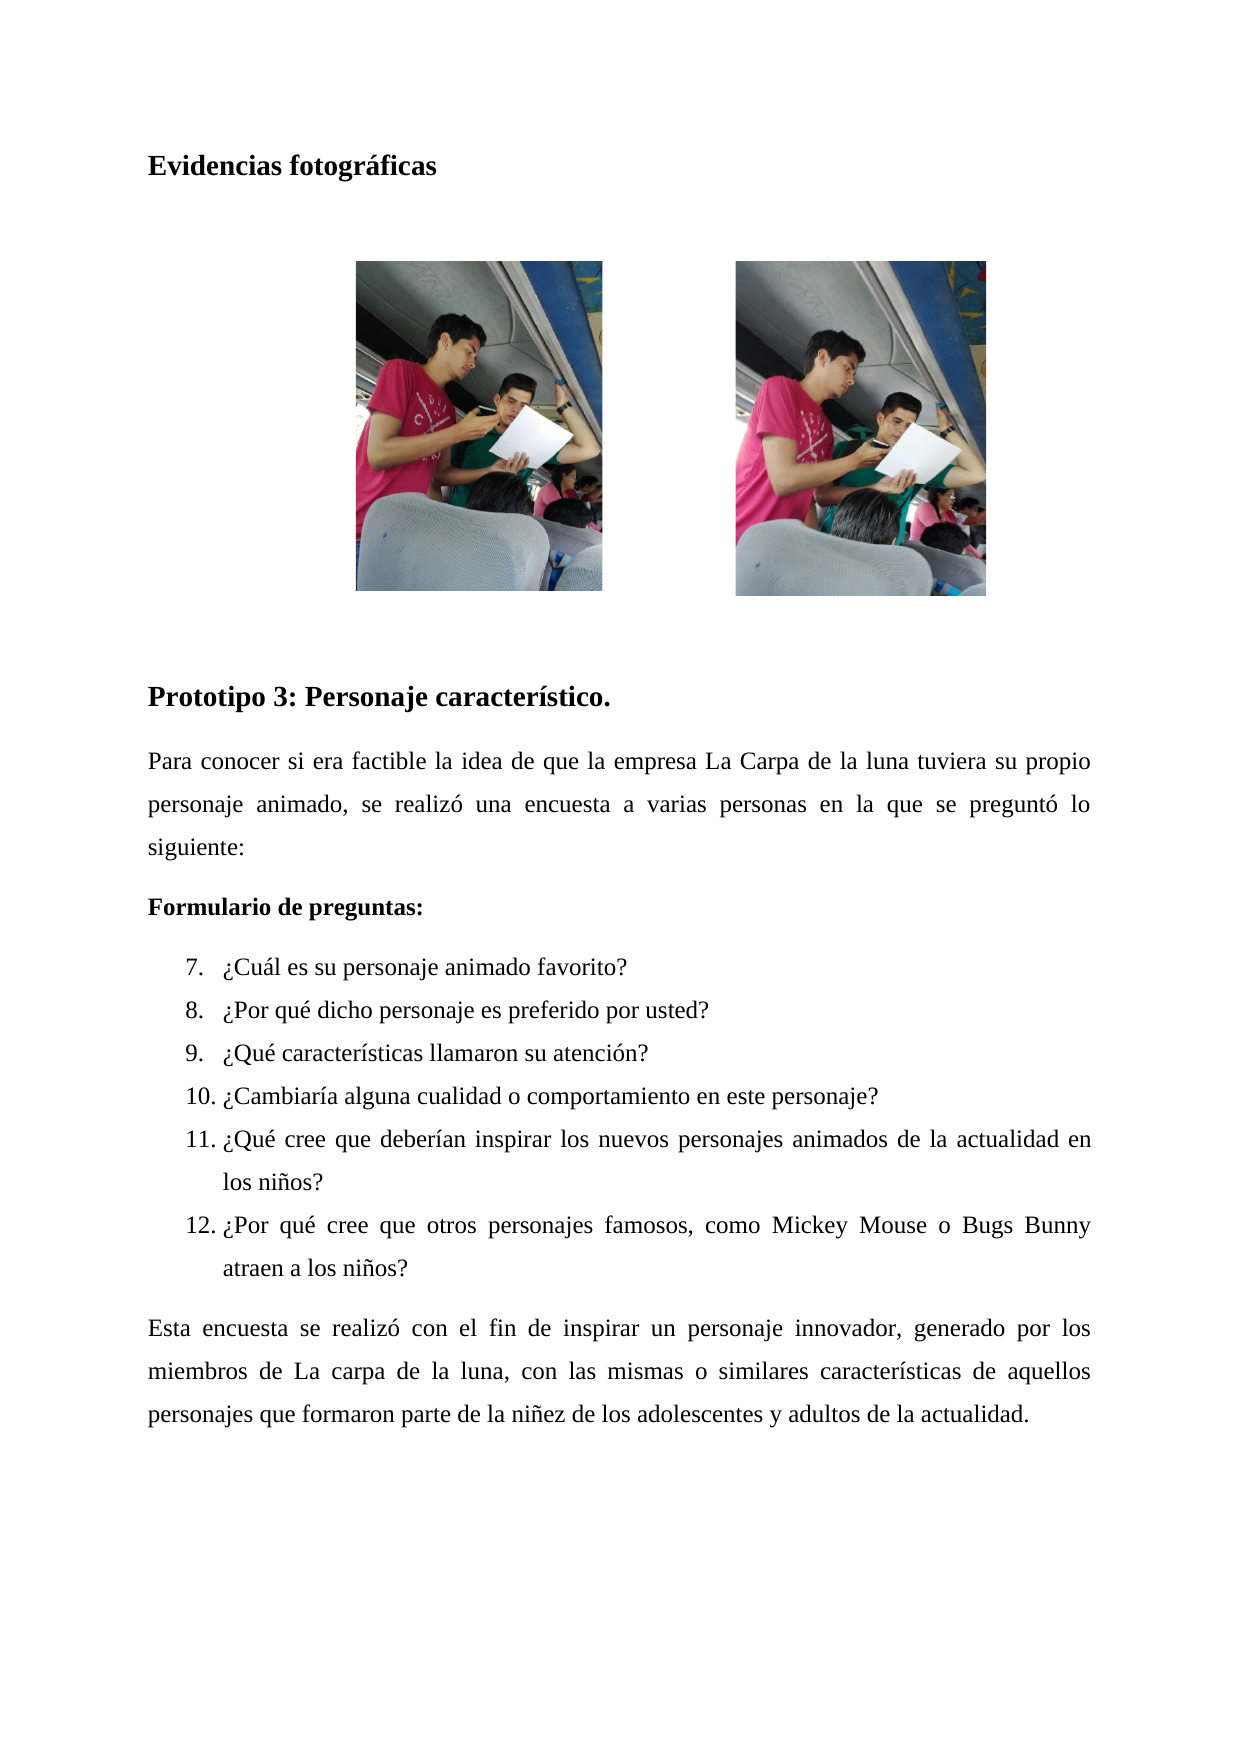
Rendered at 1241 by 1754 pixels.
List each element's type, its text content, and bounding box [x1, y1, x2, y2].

list ¿Qué cree que deberían inspirar los nuevos personajes animados de la actualidad en los niños? [185, 1124, 1092, 1196]
list ¿Qué características llamaron su atención? [185, 1038, 1092, 1067]
list ¿Por qué dicho personaje es preferido por usted? [185, 995, 1092, 1023]
picture [355, 261, 603, 591]
text Prototipo 3: Personaje característico. [148, 679, 1092, 712]
text Evidencias fotográficas [148, 148, 1092, 181]
picture [735, 261, 987, 596]
text Para conocer si era factible la idea de que la empresa La Carpa de la luna tuviera su propio personaje animado, se realizó una encuesta a varias personas en la que se preguntó lo siguiente: [148, 746, 1092, 861]
list ¿Cuál es su personaje animado favorito? [185, 952, 1092, 980]
list ¿Cambiaría alguna cualidad o comportamiento en este personaje? [185, 1081, 1092, 1110]
text Formulario de preguntas: [148, 892, 1092, 921]
text Esta encuesta se realizó con el fin de inspirar un personaje innovador, generado por los miembros de La carpa de la luna, con las mismas o similares características de aquellos personajes que formaron parte de la niñez de los adolescentes y adultos de la actualidad. [148, 1313, 1092, 1428]
list ¿Por qué cree que otros personajes famosos, como Mickey Mouse o Bugs Bunny atraen a los niños? [185, 1210, 1092, 1282]
